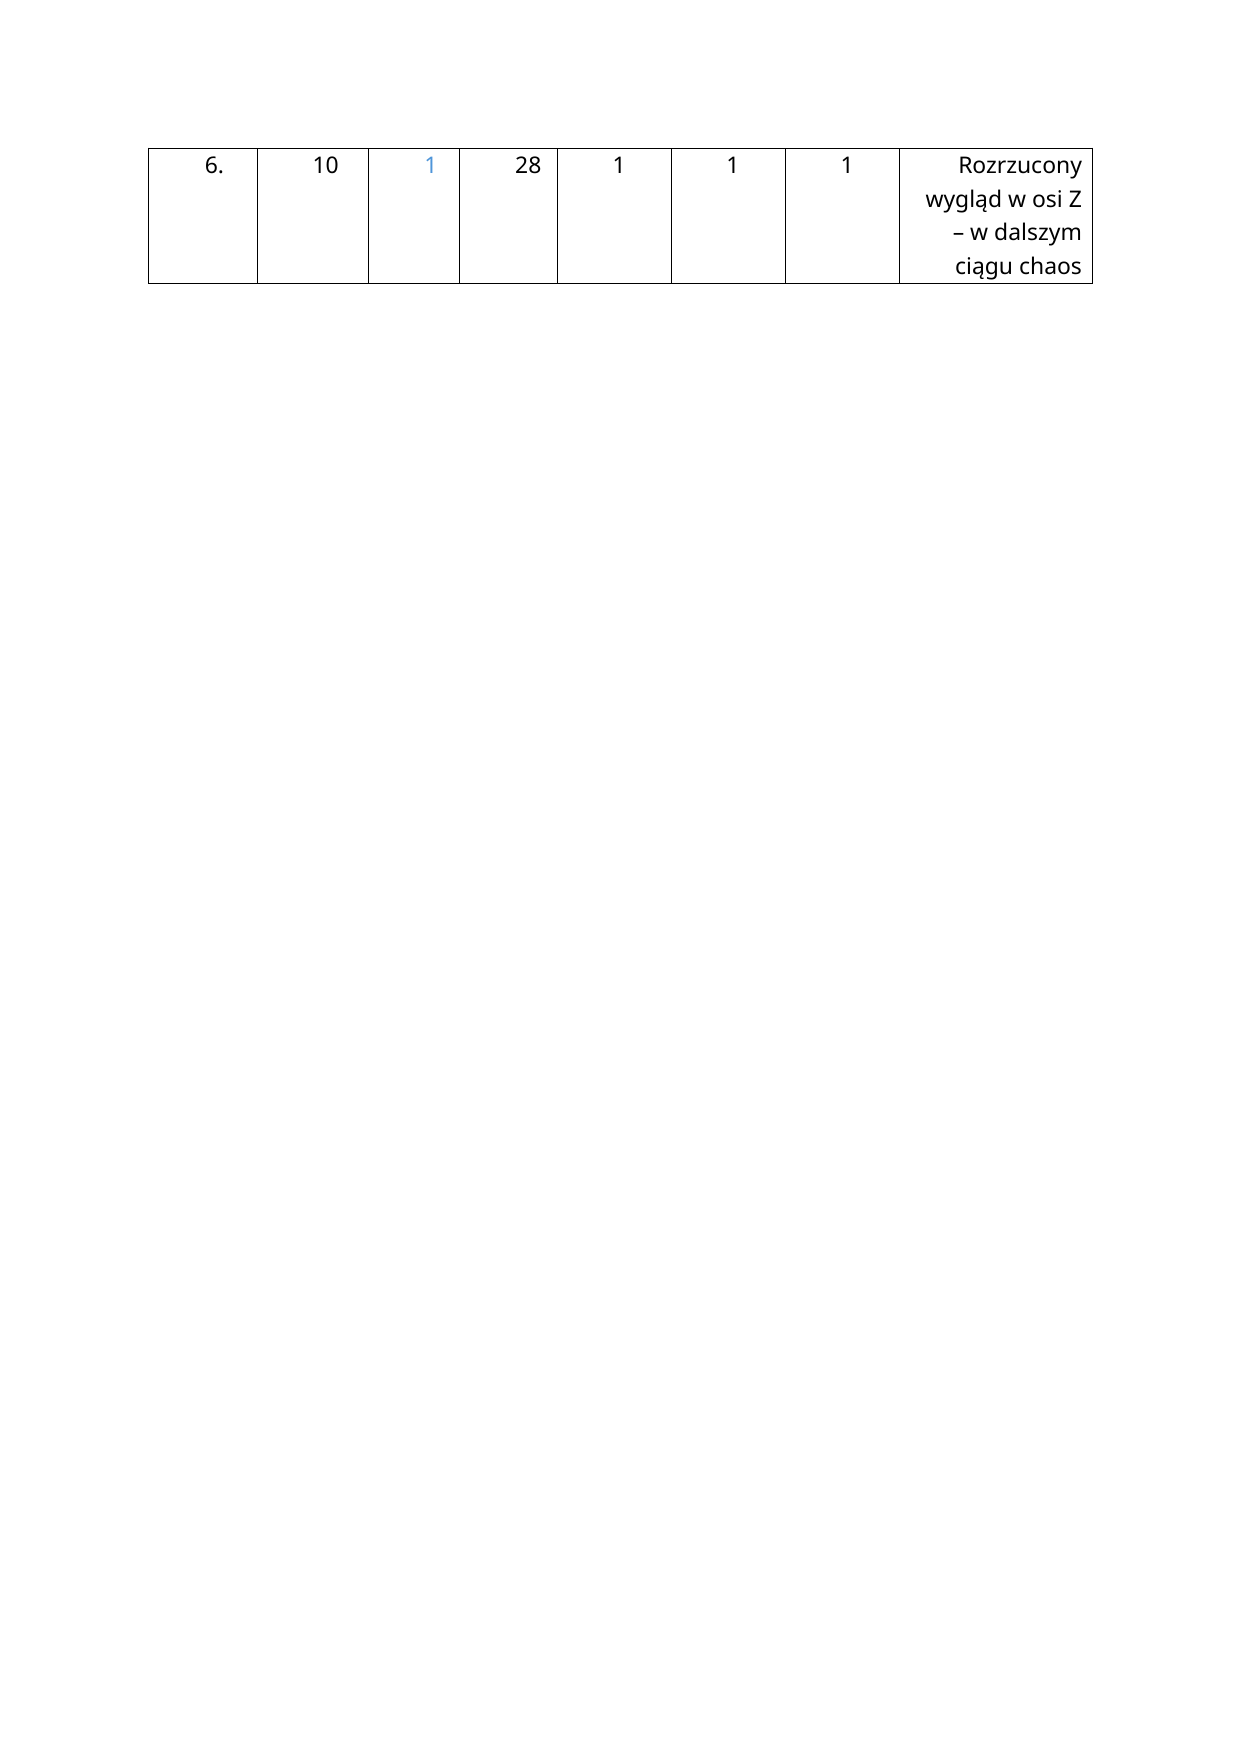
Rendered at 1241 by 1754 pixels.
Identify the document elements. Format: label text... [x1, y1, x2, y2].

table_cell 1 [558, 149, 671, 283]
table_cell 6. [149, 149, 257, 283]
table_cell 1 [786, 149, 899, 283]
table_cell Rozrzucony wygląd w osi Z – w dalszym ciągu chaos [900, 149, 1092, 283]
table_cell 10 [258, 149, 368, 283]
table_cell 28 [460, 149, 557, 283]
table_cell 1 [672, 149, 785, 283]
table_cell 1 [369, 149, 459, 283]
